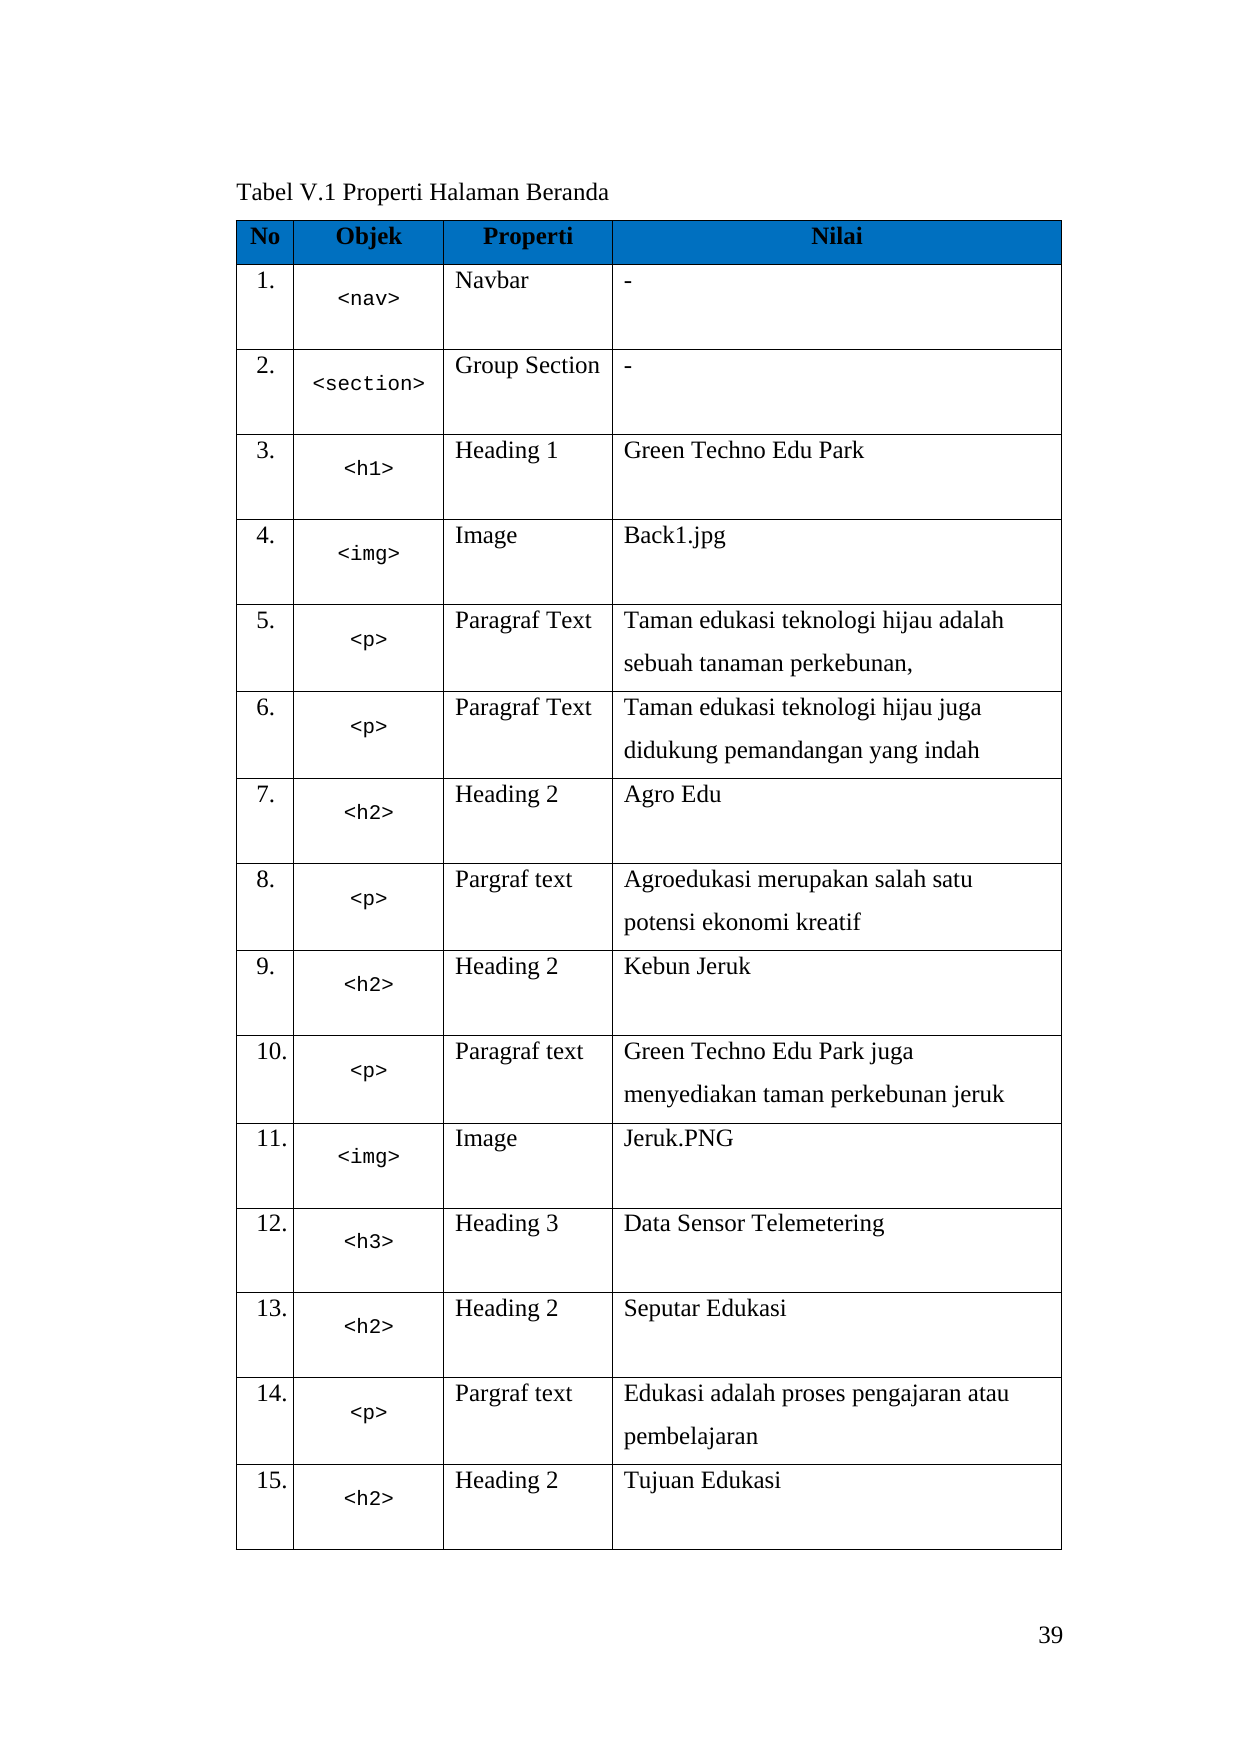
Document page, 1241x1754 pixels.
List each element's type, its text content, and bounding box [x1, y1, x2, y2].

table_cell Heading 3 [444, 1209, 612, 1292]
table_cell [237, 692, 293, 778]
table_cell [237, 1378, 293, 1464]
table_header Properti [444, 221, 612, 264]
table_cell <h2> [294, 1293, 443, 1377]
table_cell <h2> [294, 779, 443, 863]
table_cell <h2> [294, 1465, 443, 1549]
table_cell <h2> [294, 951, 443, 1035]
table_cell <p> [294, 692, 443, 778]
table_cell Paragraf Text [444, 692, 612, 778]
table_cell Kebun Jeruk [613, 951, 1061, 1035]
table_cell Group Section [444, 350, 612, 434]
table_cell Heading 2 [444, 779, 612, 863]
table_cell Back1.jpg [613, 520, 1061, 604]
table_cell [237, 435, 293, 519]
table_cell [237, 1465, 293, 1549]
table_cell Seputar Edukasi [613, 1293, 1061, 1377]
table_cell Heading 2 [444, 1465, 612, 1549]
table_cell - [613, 350, 1061, 434]
table_cell Image [444, 520, 612, 604]
table_cell <h3> [294, 1209, 443, 1292]
table_cell Heading 2 [444, 1293, 612, 1377]
table_cell Tujuan Edukasi [613, 1465, 1061, 1549]
table_cell <img> [294, 520, 443, 604]
table_cell [237, 1293, 293, 1377]
table_cell <section> [294, 350, 443, 434]
table_cell - [613, 265, 1061, 349]
table_cell [237, 1124, 293, 1207]
table_cell Paragraf Text [444, 605, 612, 691]
subtitle Properti Halaman Beranda [236, 177, 1063, 206]
table_header No [237, 221, 293, 264]
table_cell [237, 520, 293, 604]
table_cell <p> [294, 1036, 443, 1122]
table_cell Agroedukasi merupakan salah satu potensi ekonomi kreatif [613, 864, 1061, 950]
table_cell [237, 779, 293, 863]
table_cell Heading 2 [444, 951, 612, 1035]
table_cell <p> [294, 1378, 443, 1464]
table_cell Jeruk.PNG [613, 1124, 1061, 1207]
table_cell Data Sensor Telemetering [613, 1209, 1061, 1292]
table_cell <p> [294, 864, 443, 950]
table_cell Edukasi adalah proses pengajaran atau pembelajaran [613, 1378, 1061, 1464]
table_cell Heading 1 [444, 435, 612, 519]
table_cell Pargraf text [444, 864, 612, 950]
table_cell [237, 605, 293, 691]
table_cell [237, 951, 293, 1035]
table_cell [237, 1036, 293, 1122]
table_cell Pargraf text [444, 1378, 612, 1464]
table_cell Green Techno Edu Park juga menyediakan taman perkebunan jeruk [613, 1036, 1061, 1122]
table_cell Navbar [444, 265, 612, 349]
table_cell Green Techno Edu Park [613, 435, 1061, 519]
table_cell <img> [294, 1124, 443, 1207]
table_cell <h1> [294, 435, 443, 519]
table_cell [237, 265, 293, 349]
table_cell [237, 1209, 293, 1292]
table_cell Paragraf text [444, 1036, 612, 1122]
table_cell Agro Edu [613, 779, 1061, 863]
table_header Nilai [613, 221, 1061, 264]
table_cell <nav> [294, 265, 443, 349]
table_cell <p> [294, 605, 443, 691]
table_cell Taman edukasi teknologi hijau adalah sebuah tanaman perkebunan, [613, 605, 1061, 691]
table_cell [237, 350, 293, 434]
table_cell Image [444, 1124, 612, 1207]
table_cell Taman edukasi teknologi hijau juga didukung pemandangan yang indah [613, 692, 1061, 778]
table_header Objek [294, 221, 443, 264]
table_cell [237, 864, 293, 950]
